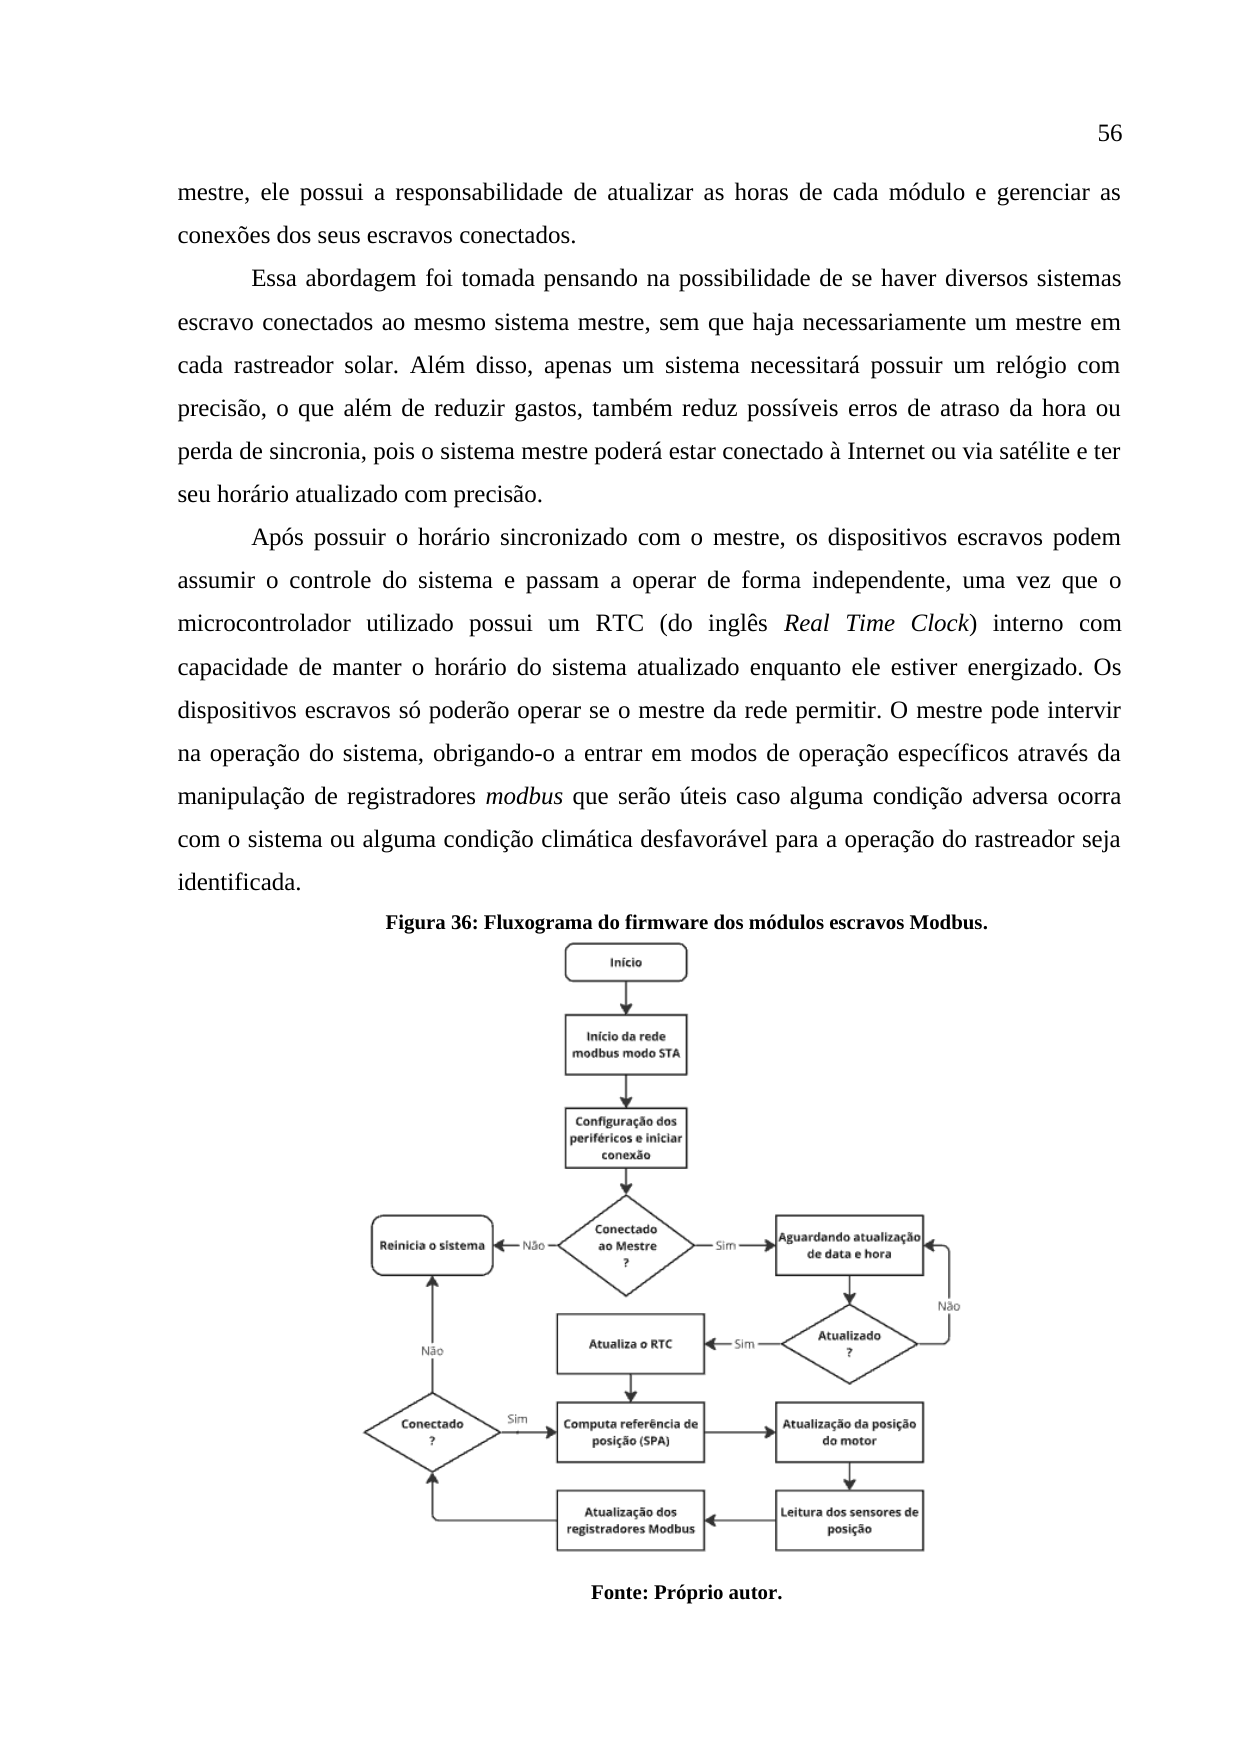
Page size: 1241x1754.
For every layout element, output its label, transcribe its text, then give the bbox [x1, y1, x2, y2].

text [177, 177, 1122, 249]
picture [335, 934, 964, 1566]
text Fonte: Próprio autor. [177, 1580, 1122, 1604]
text Essa abordagem foi tomada pensando na possibilidade de se haver diversos sistemas escravo conectados ao mesmo sistema mestre, sem que haja necessariamente um mestre em cada rastreador solar. Além disso, apenas um sistema necessitará possuir um relógio com precisão, o que além de reduzir gastos, também reduz possíveis erros de atraso da hora ou perda de sincronia, pois o sistema mestre poderá estar conectado à Internet ou via satélite e ter seu horário atualizado com precisão. [177, 263, 1122, 508]
text Figura 36: Fluxograma do firmware dos módulos escravos Modbus. [177, 910, 1122, 934]
text Após possuir o horário sincronizado com o mestre, os dispositivos escravos podem assumir o controle do sistema e passam a operar de forma independente, uma vez que o microcontrolador utilizado possui um RTC (do inglês Real Time Clock) interno com capacidade de manter o horário do sistema atualizado enquanto ele estiver energizado. Os dispositivos escravos só poderão operar se o mestre da rede permitir. O mestre pode intervir na operação do sistema, obrigando-o a entrar em modos de operação específicos através da manipulação de registradores modbus que serão úteis caso alguma condição adversa ocorra com o sistema ou alguma condição climática desfavorável para a operação do rastreador seja identificada. [177, 522, 1122, 896]
